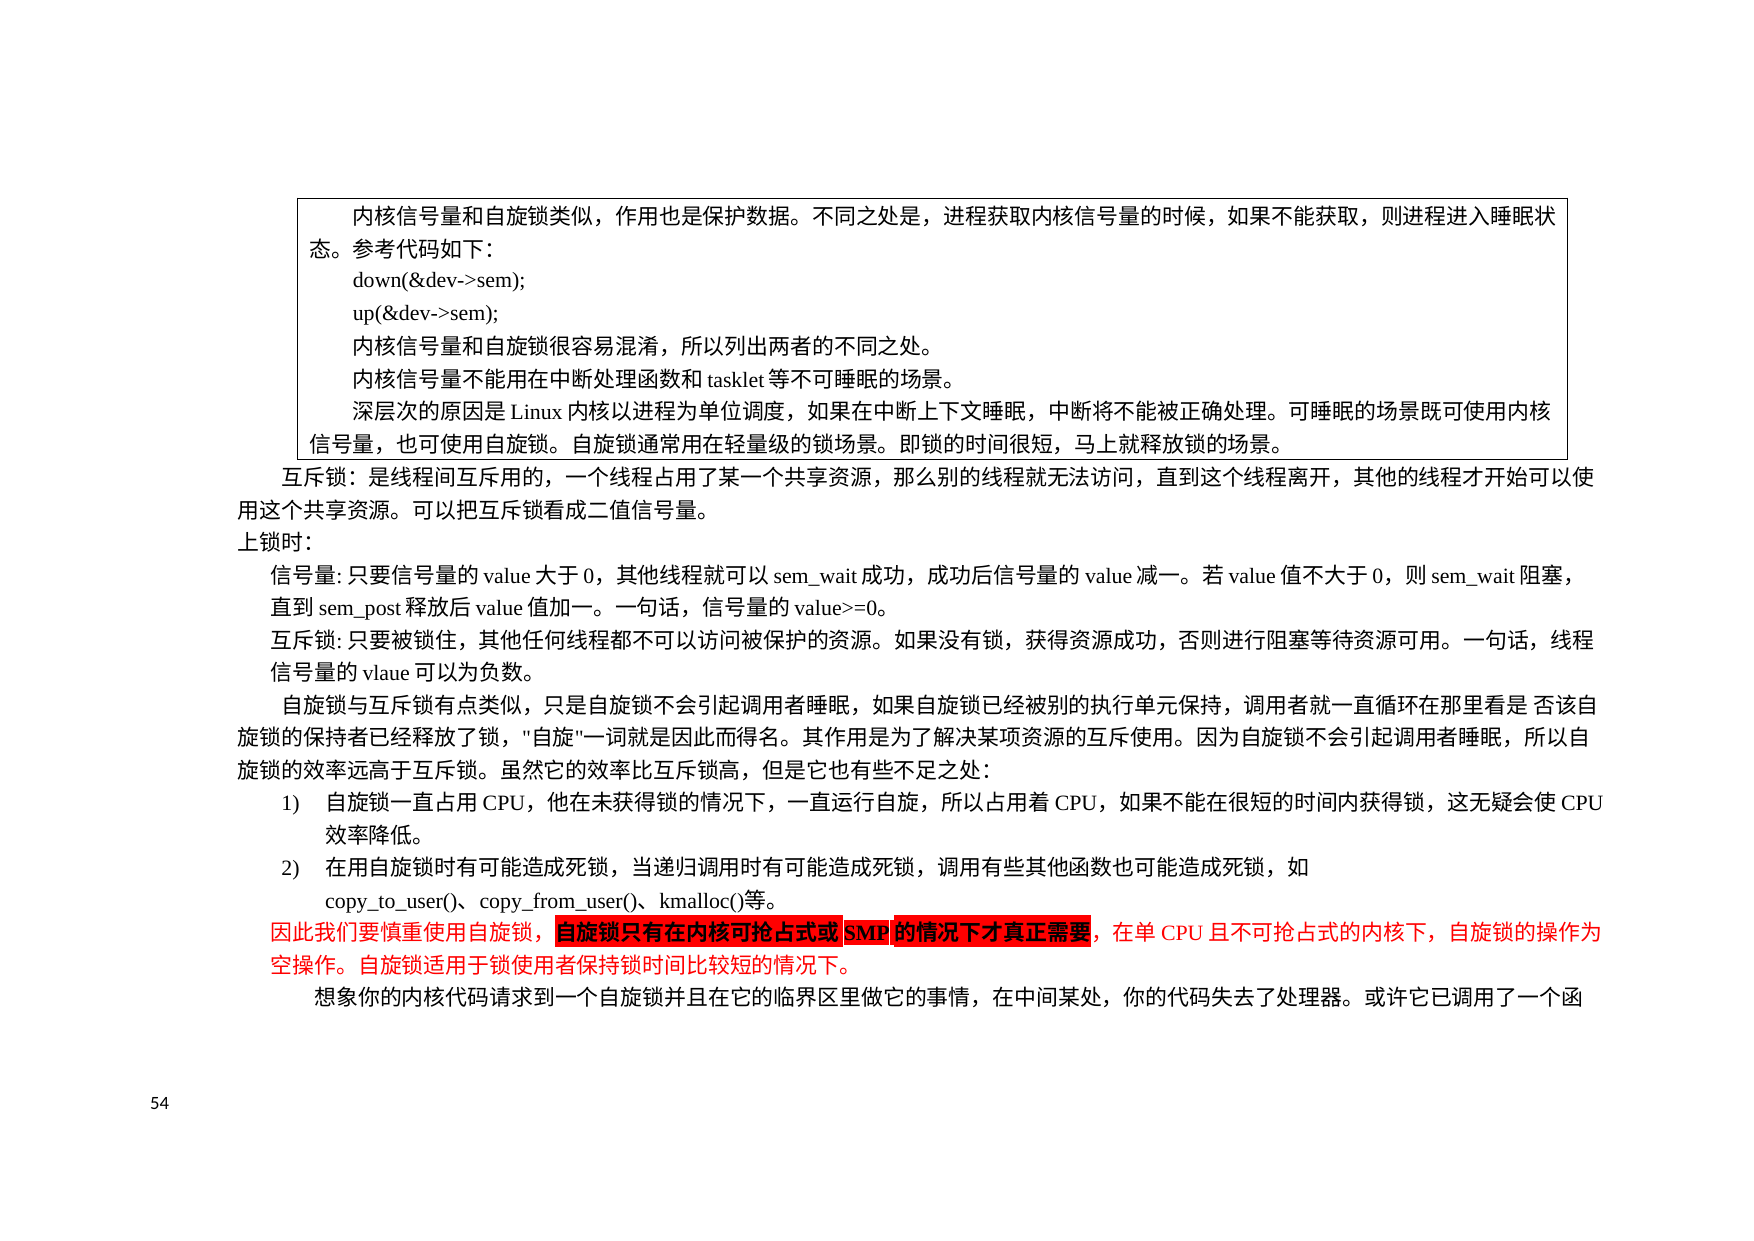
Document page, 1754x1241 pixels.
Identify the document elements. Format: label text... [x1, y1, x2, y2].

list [270, 980, 1604, 1012]
text 自旋锁与互斥锁有点类似，只是自旋锁不会引起调用者睡眠，如果自旋锁已经被别的执行单元保持，调用者就一直循环在那里看是 否该自旋锁的保持者已经释放了锁，"自旋"一词就是因此而得名。其作用是为了解决某项资源的互斥使用。因为自旋锁不会引起调用者睡眠，所以自旋锁的效率远高于互斥锁。虽然它的效率比互斥锁高，但是它也有些不足之处： [237, 687, 1604, 785]
list 互斥锁: 只要被锁住，其他任何线程都不可以访问被保护的资源。如果没有锁，获得资源成功，否则进行阻塞等待资源可用。一句话，线程信号量的vlaue可以为负数。 [270, 622, 1604, 687]
list 在用自旋锁时有可能造成死锁，当递归调用时有可能造成死锁，调用有些其他函数也可能造成死锁，如 copy_to_user()、copy_from_user()、kmalloc()等。 [281, 850, 1604, 915]
list 信号量: 只要信号量的value大于0，其他线程就可以sem_wait成功，成功后信号量的value减一。若value值不大于0，则sem_wait阻塞，直到sem_post释放后value值加一。一句话，信号量的value>=0。 [270, 557, 1604, 622]
text 互斥锁：是线程间互斥用的，一个线程占用了某一个共享资源，那么别的线程就无法访问，直到这个线程离开，其他的线程才开始可以使用这个共享资源。可以把互斥锁看成二值信号量。 [237, 460, 1604, 525]
list 因此我们要慎重使用自旋锁，自旋锁只有在内核可抢占式或SMP的情况下才真正需要，在单CPU且不可抢占式的内核下，自旋锁的操作为空操作。自旋锁适用于锁使用者保持锁时间比较短的情况下。 [270, 915, 1604, 980]
table_header 内核信号量和自旋锁类似，作用也是保护数据。不同之处是，进程获取内核信号量的时候，如果不能获取，则进程进入睡眠状态。参考代码如下： down(&dev->sem); up(&dev->sem); 内核信号量和自旋锁很容易混淆，所以列出两者的不同之处。 内核信号量不能用在中断处理函数和tasklet等不可睡眠的场景。 深层次的原因是Linux内核以进程为单位调度，如果在中断上下文睡眠，中断将不能被正确处理。可睡眠的场景既可使用内核信号量，也可使用自旋锁。自旋锁通常用在轻量级的锁场景。即锁的时间很短，马上就释放锁的场景。 [298, 199, 1567, 459]
text 上锁时： [194, 525, 1604, 557]
list 自旋锁一直占用CPU，他在未获得锁的情况下，一直运行自旋，所以占用着CPU，如果不能在很短的时间内获得锁，这无疑会使CPU效率降低。 [281, 785, 1604, 850]
